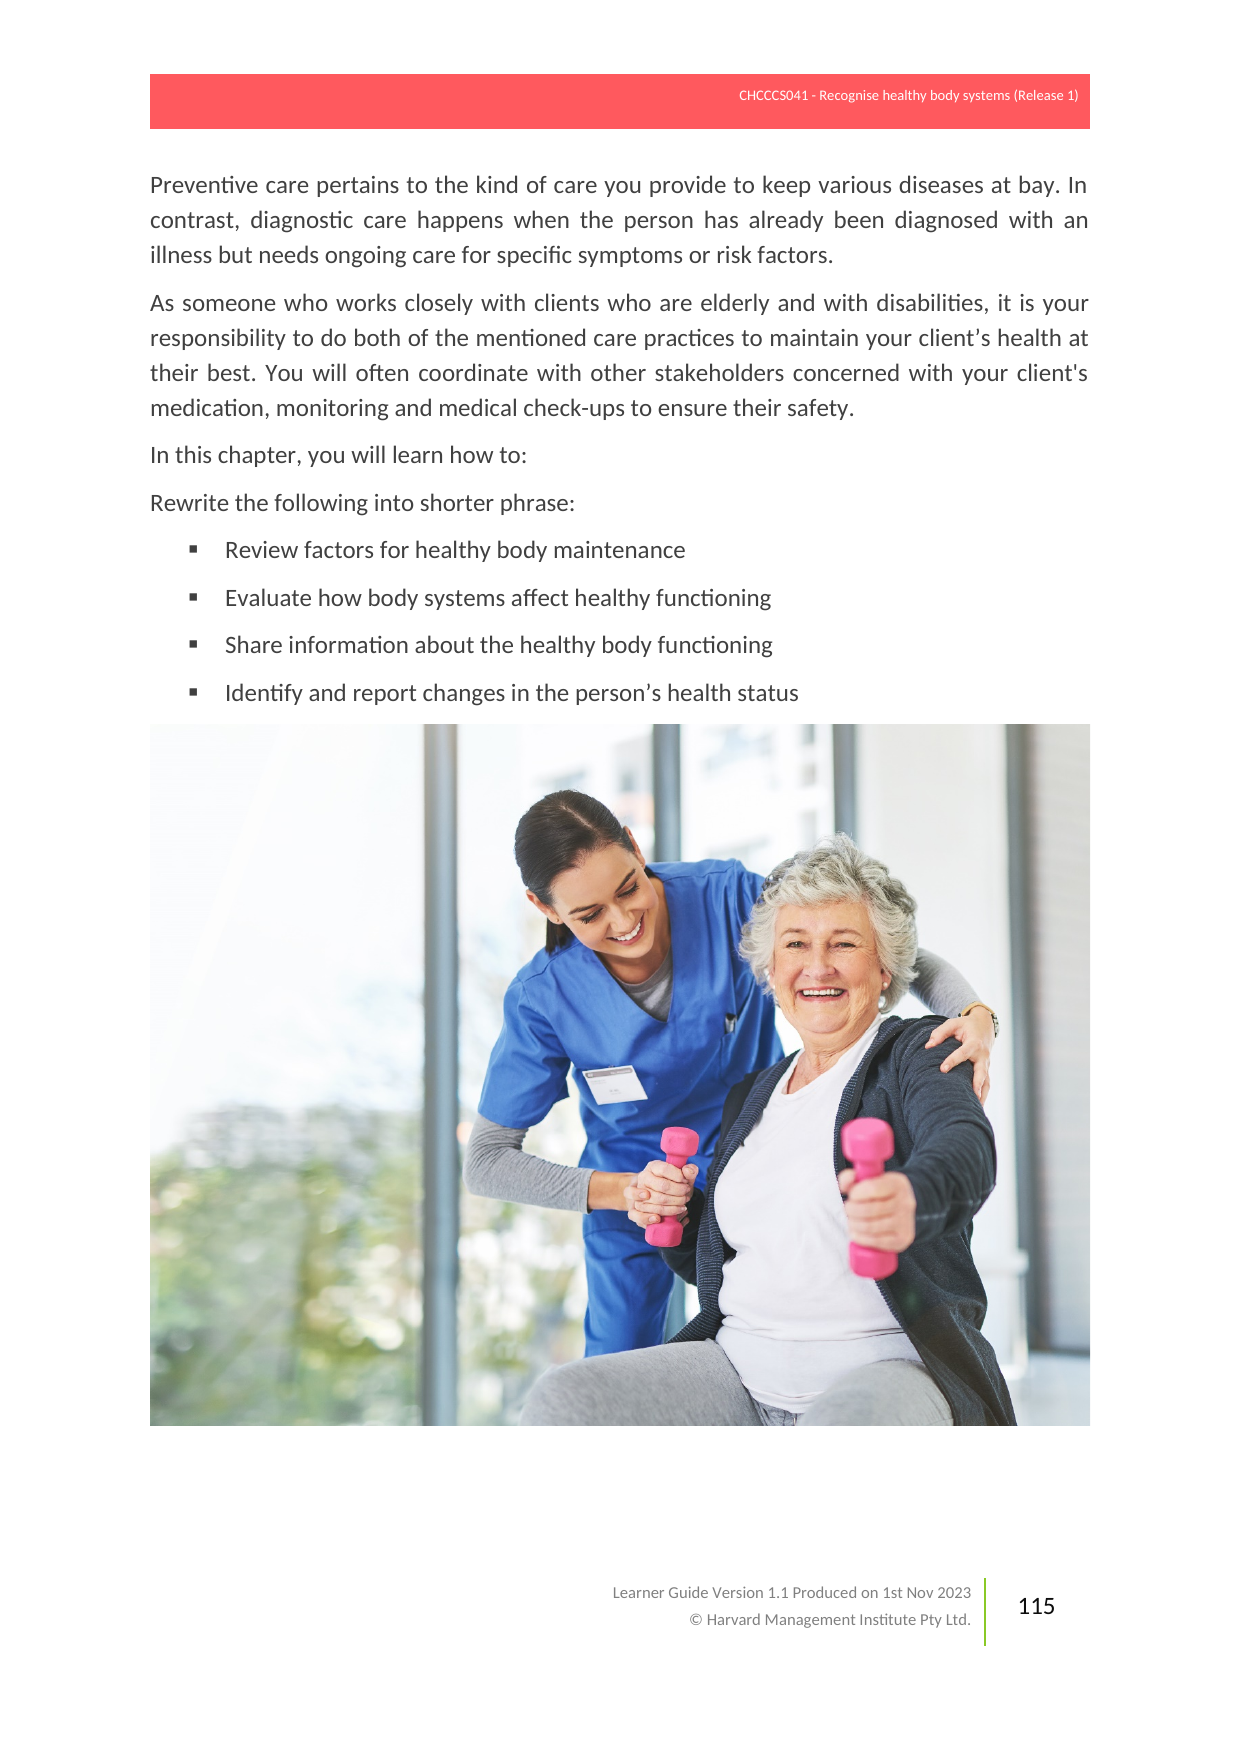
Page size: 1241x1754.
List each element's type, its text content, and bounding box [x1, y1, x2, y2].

list Identify and report changes in the person’s health status [187, 677, 1090, 707]
text Preventive care pertains to the kind of care you provide to keep various diseases at bay. In contrast, diagnostic care happens when the person has already been diagnosed with an illness but needs ongoing care for specific symptoms or risk factors. [150, 169, 1090, 270]
list Review factors for healthy body maintenance [187, 534, 1090, 565]
text In this chapter, you will learn how to: [150, 439, 1090, 470]
text As someone who works closely with clients who are elderly and with disabilities, it is your responsibility to do both of the mentioned care practices to maintain your client’s health at their best. You will often coordinate with other stakeholders concerned with your client's medication, monitoring and medical check-ups to ensure their safety. [150, 287, 1090, 422]
picture [150, 724, 1091, 1426]
list Evaluate how body systems affect healthy functioning [187, 582, 1090, 612]
list Share information about the healthy body functioning [187, 629, 1090, 660]
text Rewrite the following into shorter phrase: [150, 487, 1090, 517]
